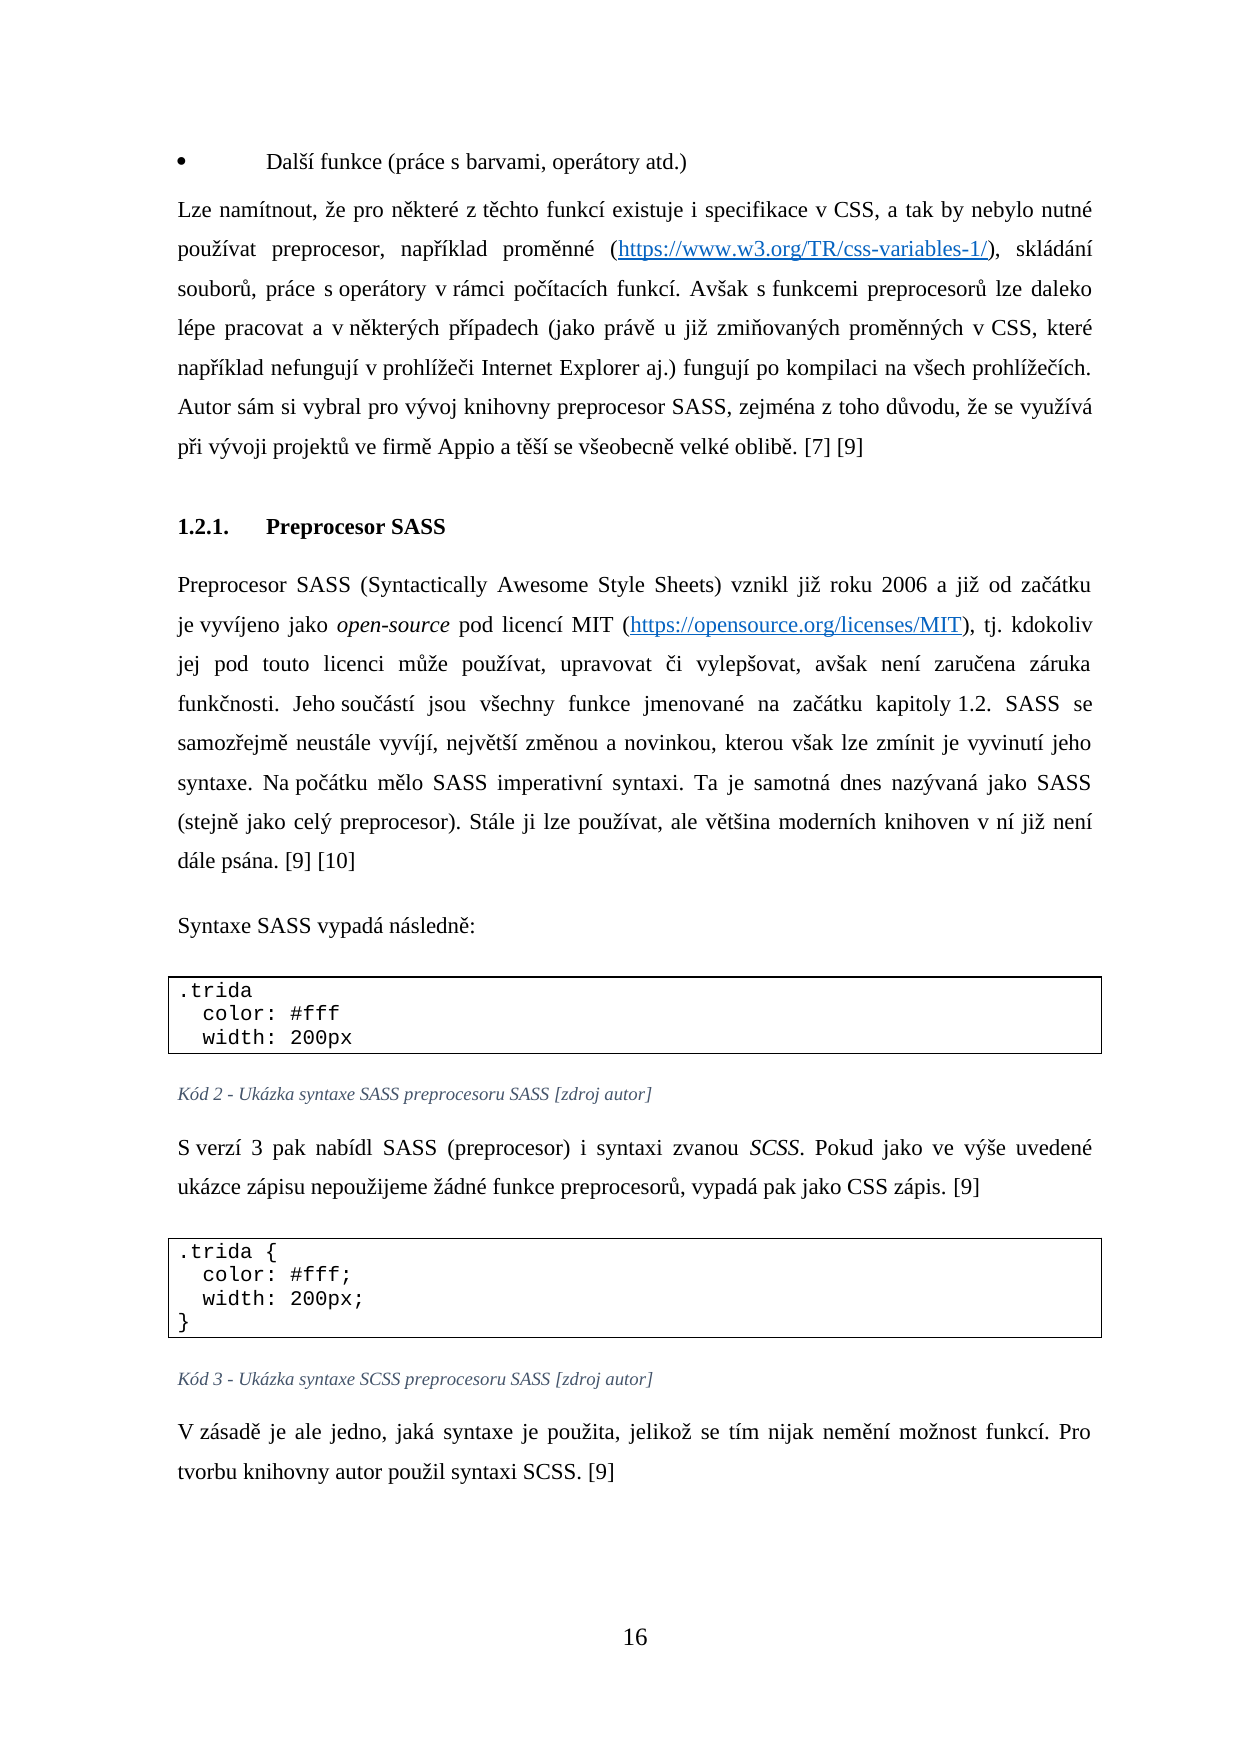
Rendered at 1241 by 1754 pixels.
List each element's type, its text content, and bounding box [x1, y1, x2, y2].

text Kód 2 - Ukázka syntaxe SASS preprocesoru SASS [zdroj autor] [177, 1083, 1092, 1104]
text .trida [169, 978, 1101, 1003]
text color: #fff; [177, 1264, 1092, 1288]
text width: 200px [169, 1024, 1101, 1053]
text Preprocesor SASS (Syntactically Awesome Style Sheets) vznikl již roku 2006 a již od začátku je vyvíjeno jako open-source pod licencí MIT (https://opensource.org/licenses/MIT), tj. kdokoliv jej pod touto licenci může používat, upravovat či vylepšovat, avšak není zaručena záruka funkčnosti. Jeho součástí jsou všechny funkce jmenované na začátku kapitoly 1.2. SASS se samozřejmě neustále vyvíjí, největší změnou a novinkou, kterou však lze zmínit je vyvinutí jeho syntaxe. Na počátku mělo SASS imperativní syntaxi. Ta je samotná dnes nazývaná jako SASS (stejně jako celý preprocesor). Stále ji lze používat, ale většina moderních knihoven v ní již není dále psána. [9] [10] [177, 571, 1092, 874]
list Preprocesor SASS [177, 513, 1092, 539]
text .trida { [169, 1239, 1101, 1264]
text V zásadě je ale jedno, jaká syntaxe je použita, jelikož se tím nijak nemění možnost funkcí. Pro tvorbu knihovny autor použil syntaxi SCSS. [9] [177, 1418, 1092, 1484]
text S verzí 3 pak nabídl SASS (preprocesor) i syntaxi zvanou SCSS. Pokud jako ve výše uvedené ukázce zápisu nepoužijeme žádné funkce preprocesorů, vypadá pak jako CSS zápis. [9] [177, 1133, 1092, 1199]
text } [169, 1308, 1101, 1337]
text width: 200px; [177, 1288, 1092, 1308]
list Další funkce (práce s barvami, operátory atd.) [177, 148, 1092, 174]
text color: #fff [177, 1003, 1092, 1024]
text Lze namítnout, že pro některé z těchto funkcí existuje i specifikace v CSS, a tak by nebylo nutné používat preprocesor, například proměnné (https://www.w3.org/TR/css-variables-1/), skládání souborů, práce s operátory v rámci počítacích funkcí. Avšak s funkcemi preprocesorů lze daleko lépe pracovat a v některých případech (jako právě u již zmiňovaných proměnných v CSS, které například nefungují v prohlížeči Internet Explorer aj.) fungují po kompilaci na všech prohlížečích. Autor sám si vybral pro vývoj knihovny preprocesor SASS, zejména z toho důvodu, že se využívá při vývoji projektů ve firmě Appio a těší se všeobecně velké oblibě. [7] [9] [177, 196, 1092, 459]
text Kód 3 - Ukázka syntaxe SCSS preprocesoru SASS [zdroj autor] [177, 1367, 1092, 1389]
text Syntaxe SASS vypadá následně: [177, 912, 1092, 938]
